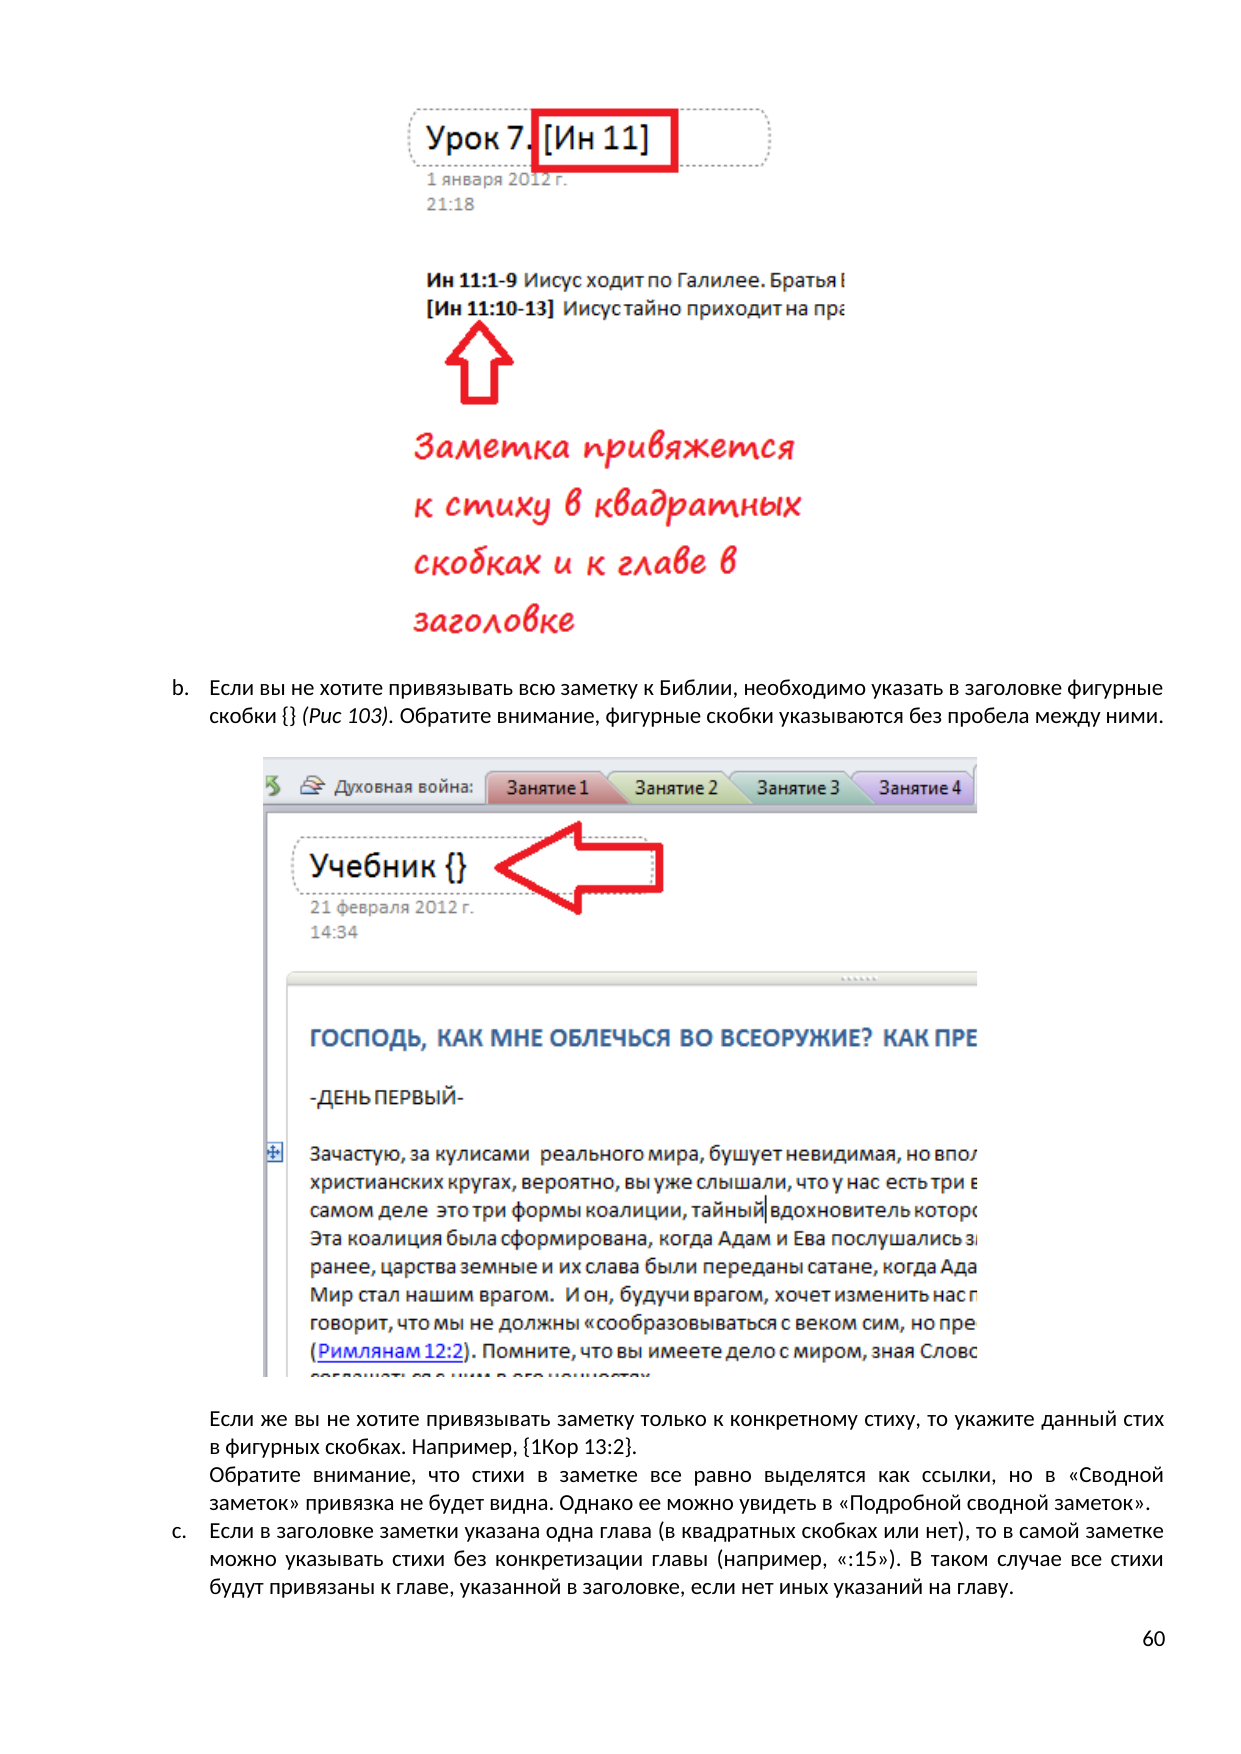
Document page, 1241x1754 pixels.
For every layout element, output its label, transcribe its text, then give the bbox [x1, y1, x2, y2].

list Если вы не хотите привязывать всю заметку к Библии, необходимо указать в заголовке фигурные скобки {} (Рис 103). Обратите внимание, фигурные скобки указываются без пробела между ними. [172, 673, 1165, 729]
list Обратите внимание, что стихи в заметке все равно выделятся как ссылки, но в «Сводной заметок» привязка не будет видна. Однако ее можно увидеть в «Подробной сводной заметок». [209, 1460, 1165, 1516]
list Если же вы не хотите привязывать заметку только к конкретному стиху, то укажите данный стих в фигурных скобках. Например, {1Кор 13:2}. [209, 1404, 1165, 1460]
list Если в заголовке заметки указана одна глава (в квадратных скобках или нет), то в самой заметке можно указывать стихи без конкретизации главы (например, «:15»). В таком случае все стихи будут привязаны к главе, указанной в заголовке, если нет иных указаний на главу. [172, 1516, 1165, 1601]
picture [396, 101, 845, 646]
picture [263, 757, 978, 1377]
